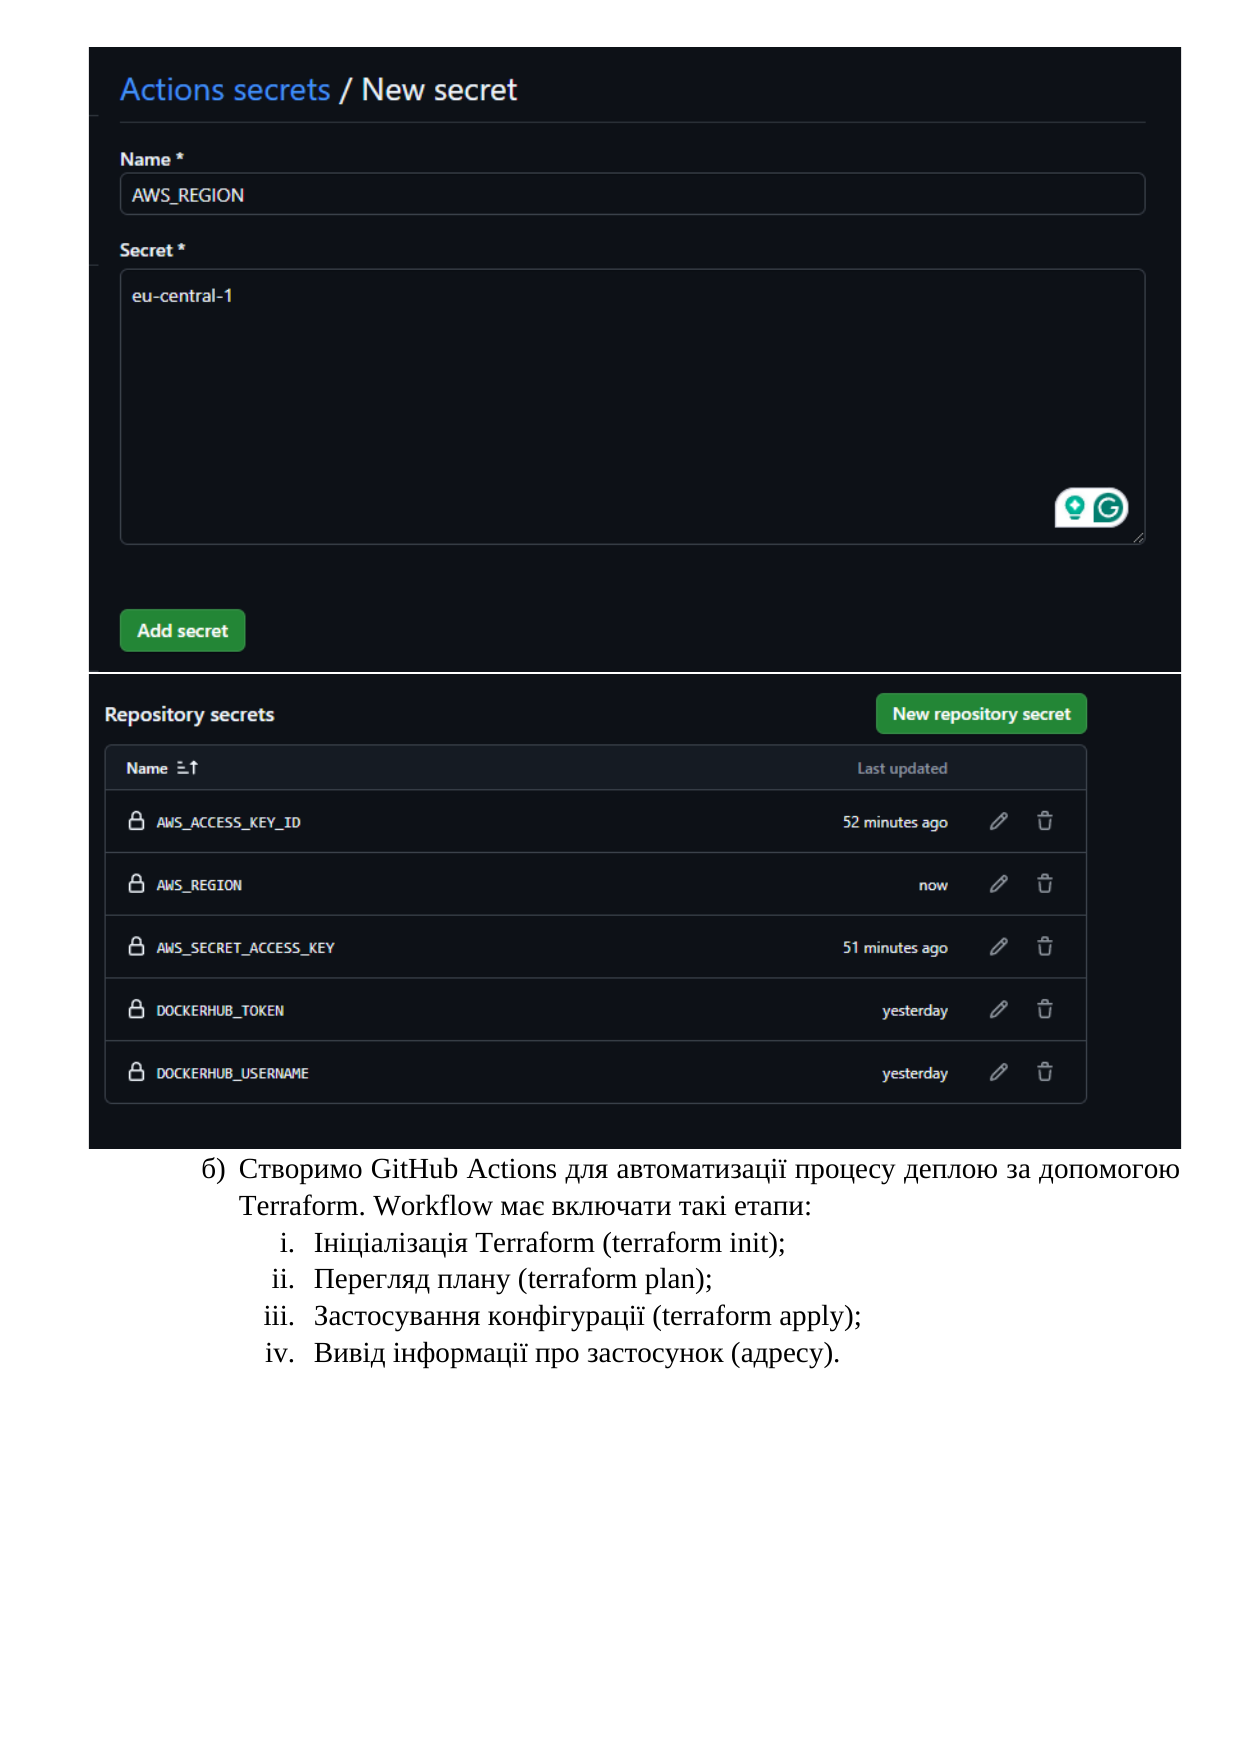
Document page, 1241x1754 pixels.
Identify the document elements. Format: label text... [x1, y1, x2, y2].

picture [88, 47, 1182, 672]
list Застосування конфігурації (terraform apply); [295, 1298, 1181, 1332]
list Створимо GitHub Actions для автоматизації процесу деплою за допомогою Terraform. Workflow має включати такі етапи: [201, 1151, 1181, 1221]
list Ініціалізація Terraform (terraform init); [295, 1225, 1181, 1258]
picture [88, 674, 1182, 1149]
list Вивід інформації про застосунок (адресу). [295, 1335, 1181, 1369]
list Перегляд плану (terraform plan); [295, 1262, 1181, 1295]
